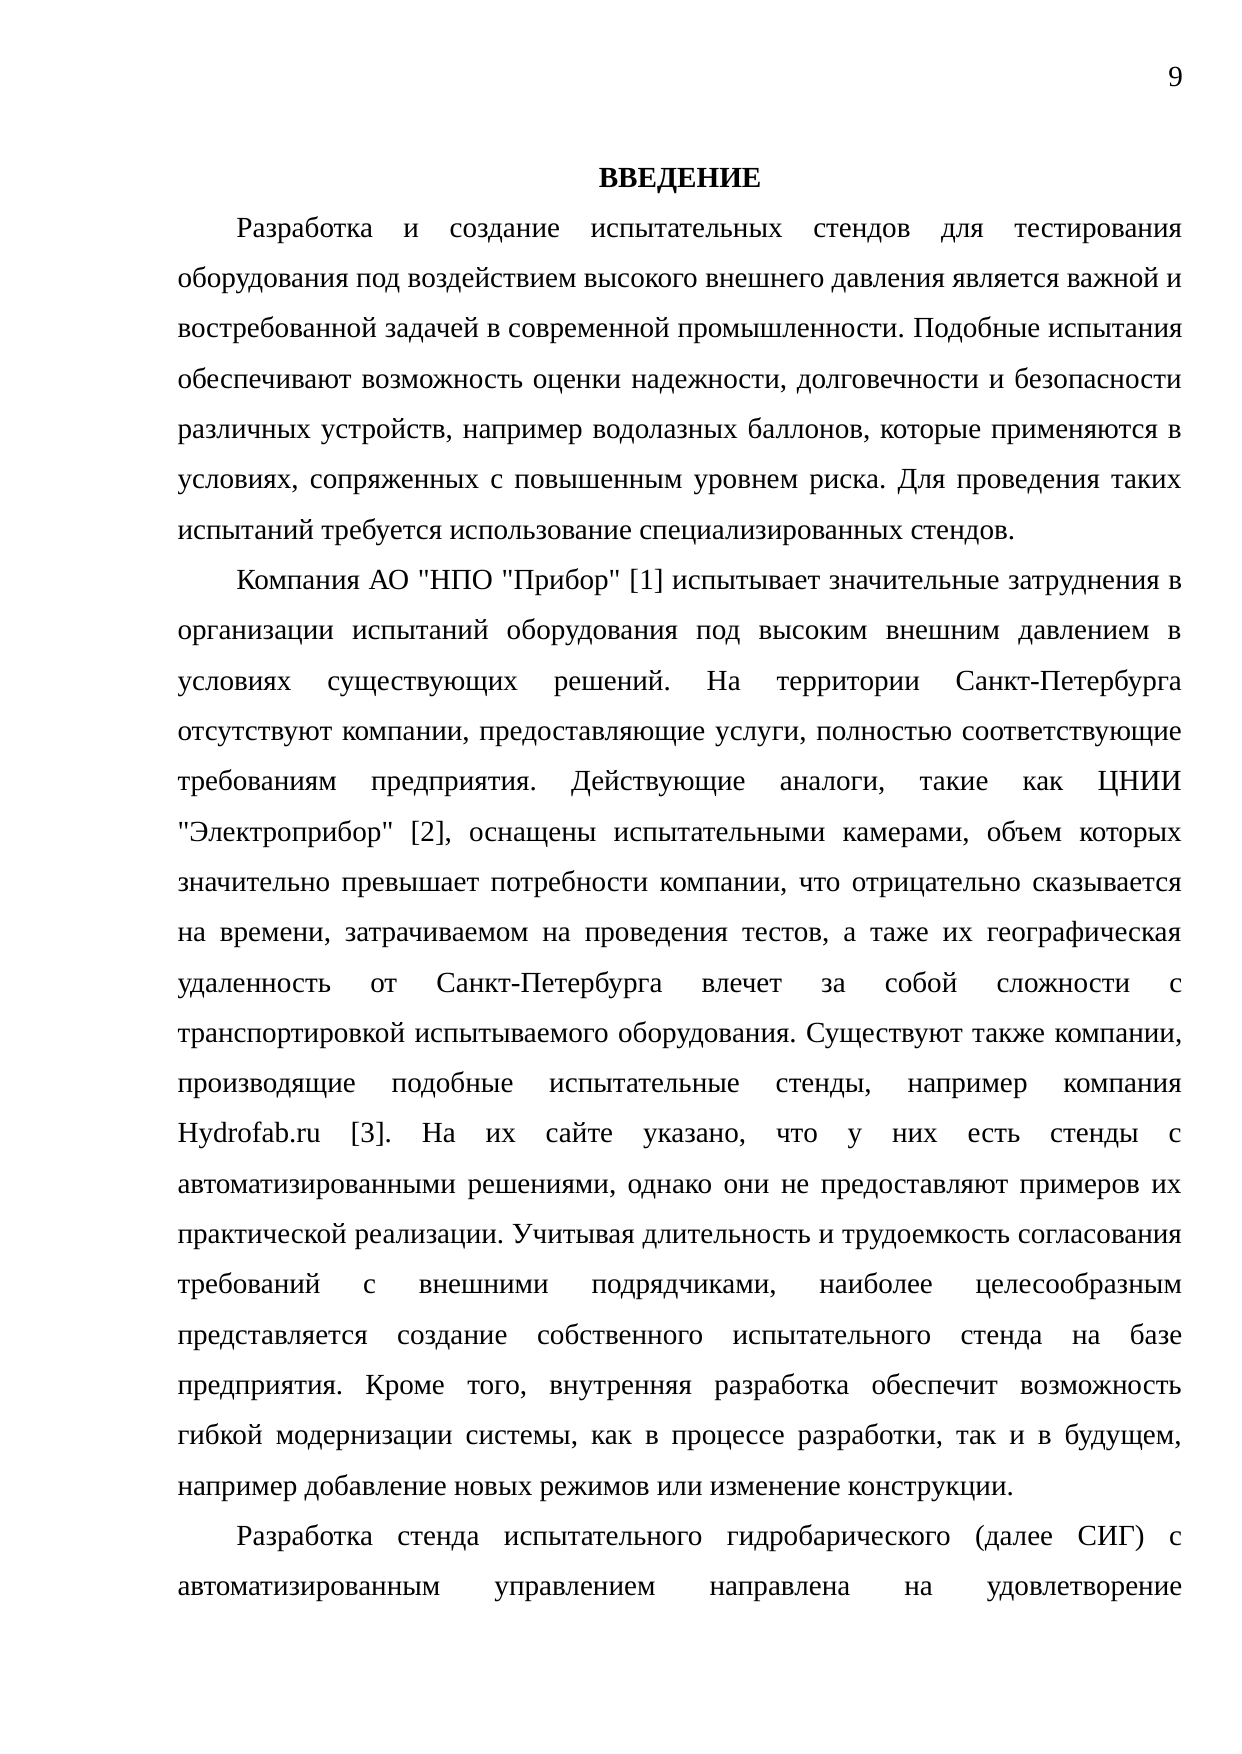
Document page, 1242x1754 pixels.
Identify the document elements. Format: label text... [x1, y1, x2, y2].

text Компания АО "НПО "Прибор" [1] испытывает значительные затруднения в организации испытаний оборудования под высоким внешним давлением в условиях существующих решений. На территории Санкт-Петербурга отсутствуют компании, предоставляющие услуги, полностью соответствующие требованиям предприятия. Действующие аналоги, такие как ЦНИИ "Электроприбор" [2], оснащены испытательными камерами, объем которых значительно превышает потребности компании, что отрицательно сказывается на времени, затрачиваемом на проведения тестов, а таже их географическая удаленность от Санкт-Петербурга влечет за собой сложности с транспортировкой испытываемого оборудования. Существуют также компании, производящие подобные испытательные стенды, например компания Hydrofab.ru [3]. На их сайте указано, что у них есть стенды с автоматизированными решениями, однако они не предоставляют примеров их практической реализации. Учитывая длительность и трудоемкость согласования требований с внешними подрядчиками, наиболее целесообразным представляется создание собственного испытательного стенда на базе предприятия. Кроме того, внутренняя разработка обеспечит возможность гибкой модернизации системы, как в процессе разработки, так и в будущем, например добавление новых режимов или изменение конструкции. [177, 562, 1183, 1501]
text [177, 1518, 1183, 1602]
text Разработка и создание испытательных стендов для тестирования оборудования под воздействием высокого внешнего давления является важной и востребованной задачей в современной промышленности. Подобные испытания обеспечивают возможность оценки надежности, долговечности и безопасности различных устройств, например водолазных баллонов, которые применяются в условиях, сопряженных с повышенным уровнем риска. Для проведения таких испытаний требуется использование специализированных стендов. [177, 210, 1183, 545]
list ВВЕДЕНИЕ [177, 160, 1183, 193]
